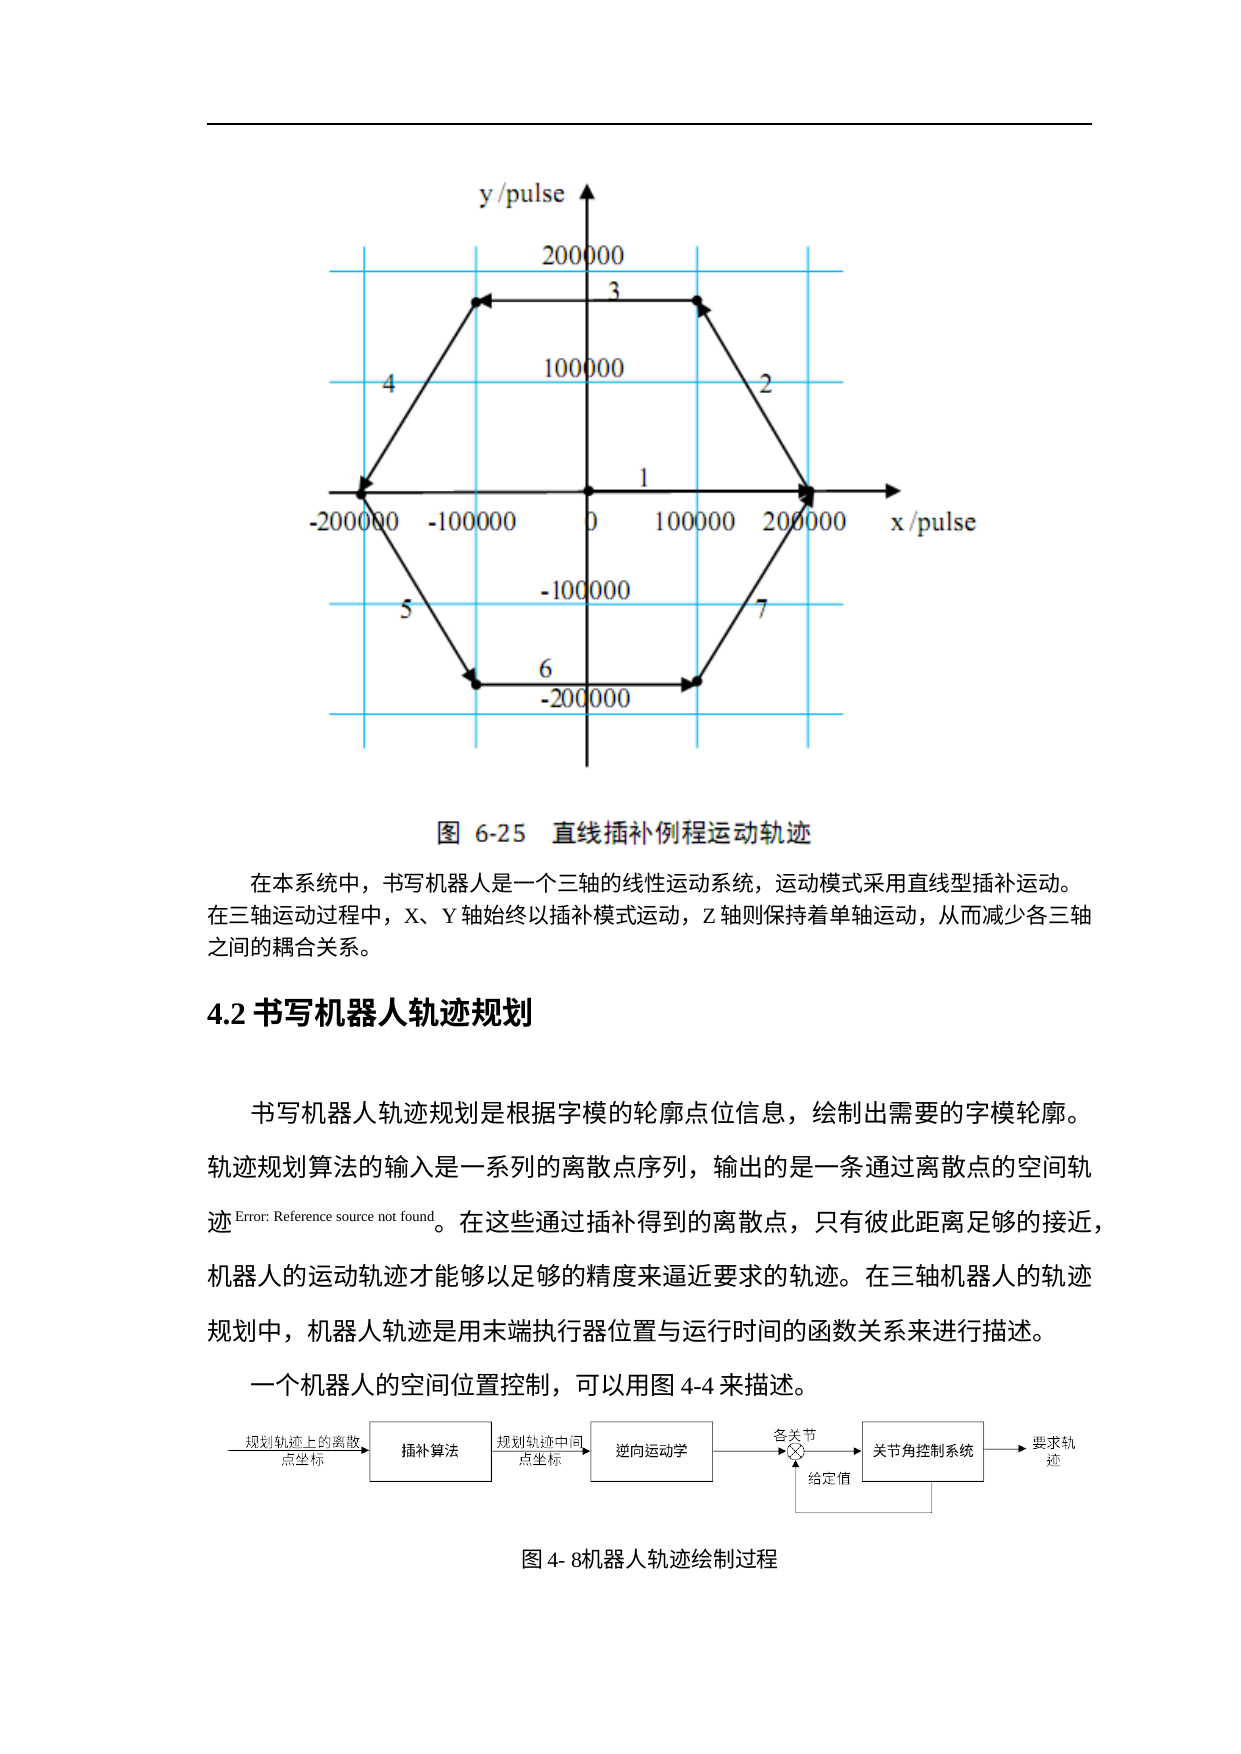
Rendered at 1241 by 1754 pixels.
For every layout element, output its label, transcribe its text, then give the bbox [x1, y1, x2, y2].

text 一个机器人的空间位置控制，可以用图4-4来描述。 [207, 1365, 1092, 1402]
text 在本系统中，书写机器人是一个三轴的线性运动系统，运动模式采用直线型插补运动。在三轴运动过程中，X、Y轴始终以插补模式运动，Z轴则保持着单轴运动，从而减少各三轴之间的耦合关系。 [207, 866, 1092, 961]
subtitle 4.2书写机器人轨迹规划 [207, 988, 1092, 1033]
text 图4- 8机器人轨迹绘制过程 [229, 1534, 1071, 1576]
picture [309, 177, 991, 867]
